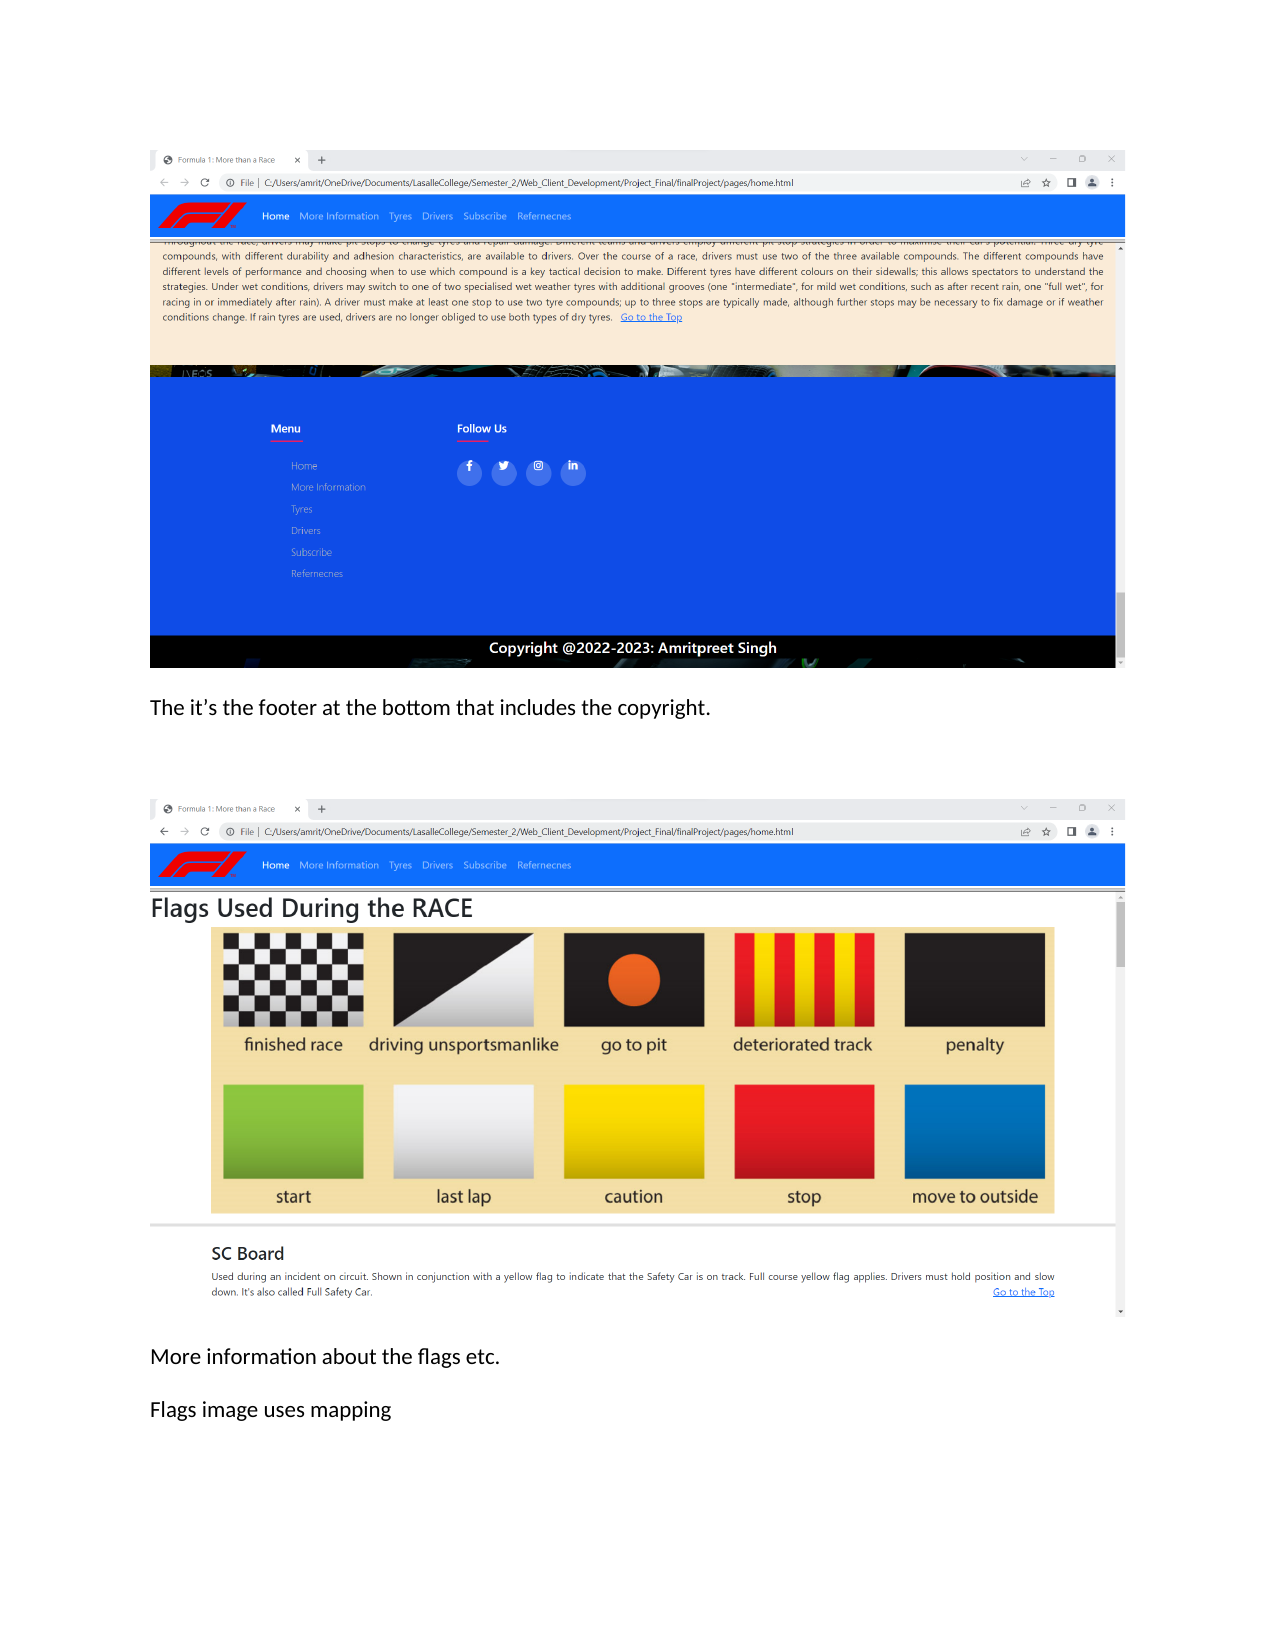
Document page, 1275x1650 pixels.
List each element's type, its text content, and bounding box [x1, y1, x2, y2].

text The it’s the footer at the bottom that includes the copyright. [150, 693, 1125, 721]
picture [150, 799, 1125, 1317]
picture [150, 150, 1125, 668]
text More information about the flags etc. [150, 1342, 1125, 1370]
text Flags image uses mapping [150, 1395, 1125, 1423]
